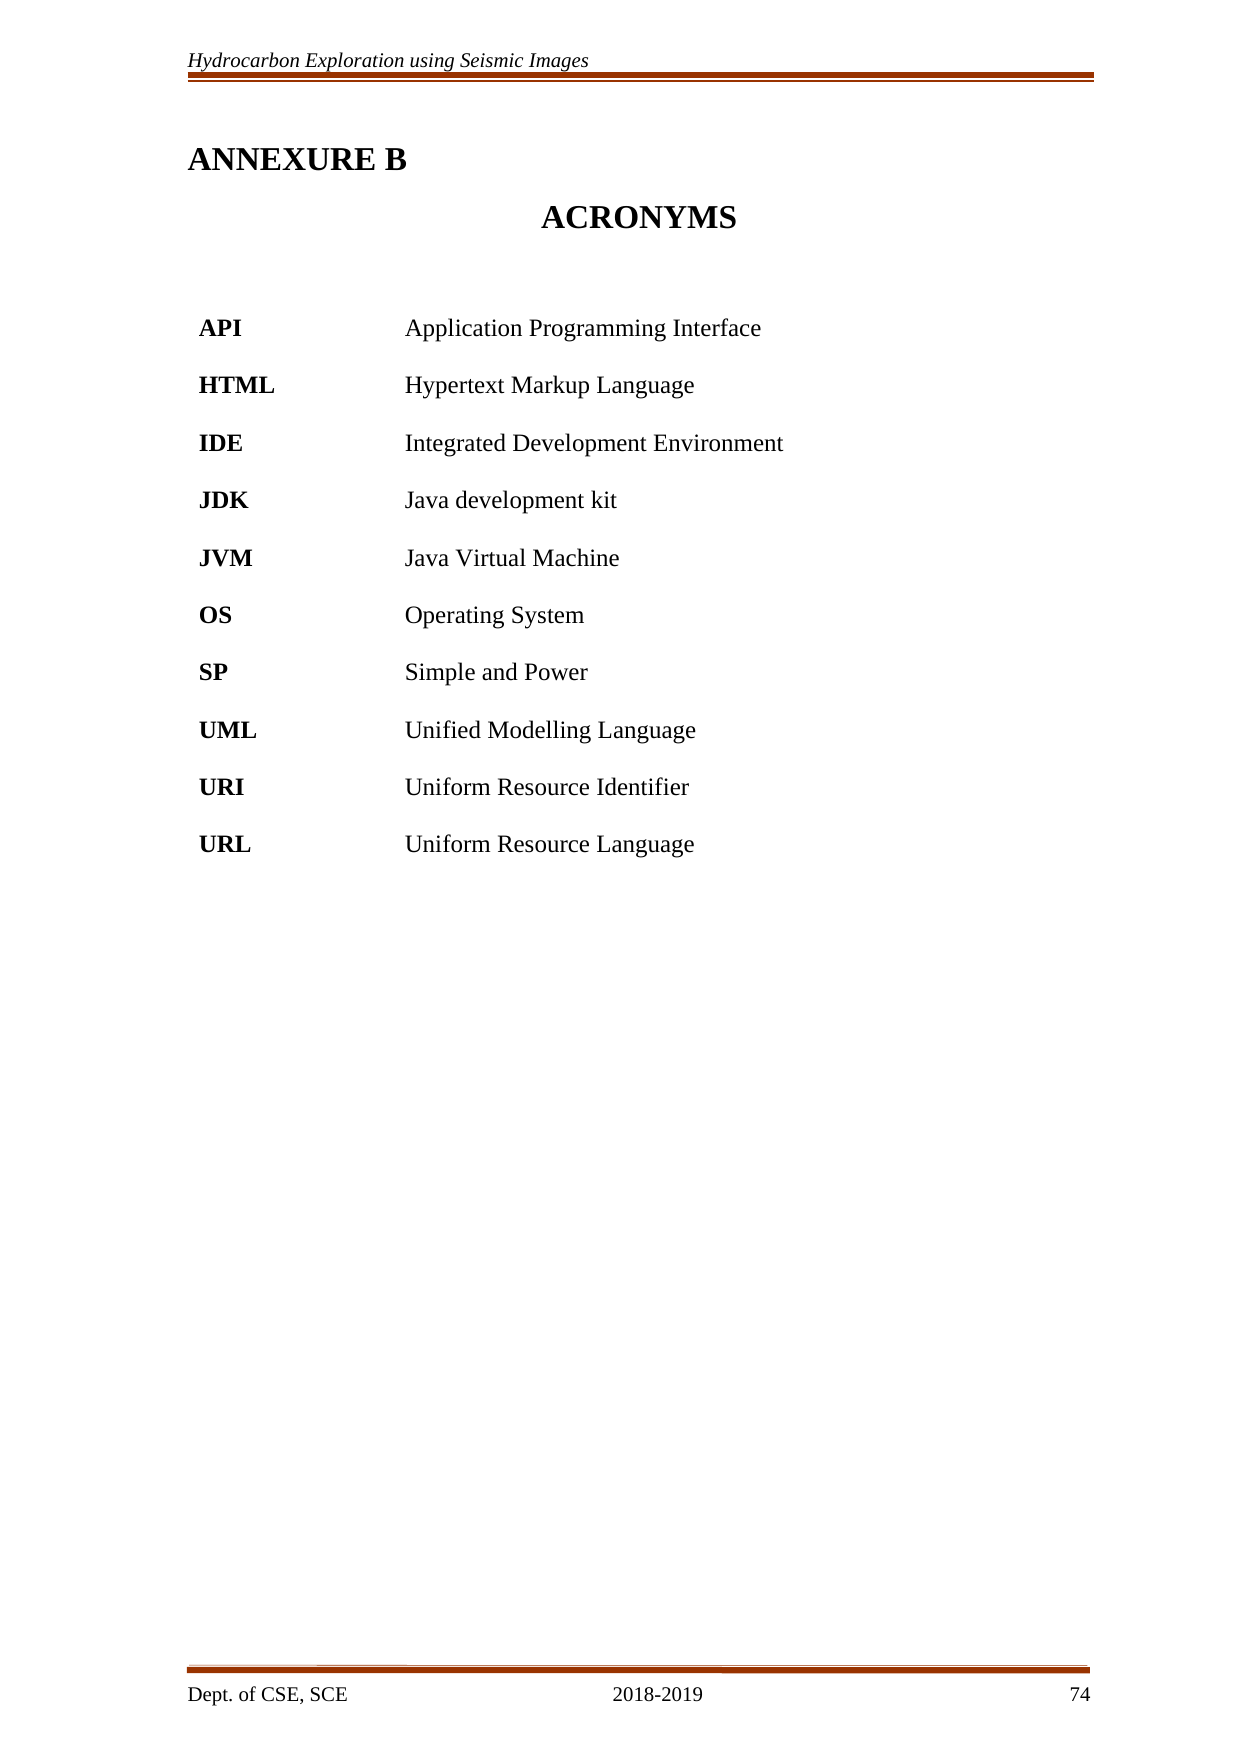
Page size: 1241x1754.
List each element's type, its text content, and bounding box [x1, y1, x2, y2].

text ANNEXURE B [187, 139, 1090, 177]
table_cell SP [188, 658, 393, 715]
table_cell JDK [188, 485, 393, 543]
table_cell Unified Modelling Language [393, 715, 1068, 772]
table_cell Java Virtual Machine [393, 543, 1068, 600]
table_cell OS [188, 600, 393, 657]
table_header API [188, 313, 393, 370]
table_cell Hypertext Markup Language [393, 370, 1068, 428]
table_cell Operating System [393, 600, 1068, 657]
table_header Application Programming Interface [393, 313, 1068, 370]
table_cell JVM [188, 543, 393, 600]
table_cell URL [188, 830, 393, 887]
table_cell Uniform Resource Language [393, 830, 1068, 887]
table_cell Integrated Development Environment [393, 428, 1068, 485]
table_cell UML [188, 715, 393, 772]
table_cell Simple and Power [393, 658, 1068, 715]
text ACRONYMS [187, 197, 1090, 235]
table_cell HTML [188, 370, 393, 428]
table_cell Java development kit [393, 485, 1068, 543]
table_cell URI [188, 772, 393, 829]
table_cell IDE [188, 428, 393, 485]
table_cell Uniform Resource Identifier [393, 772, 1068, 829]
